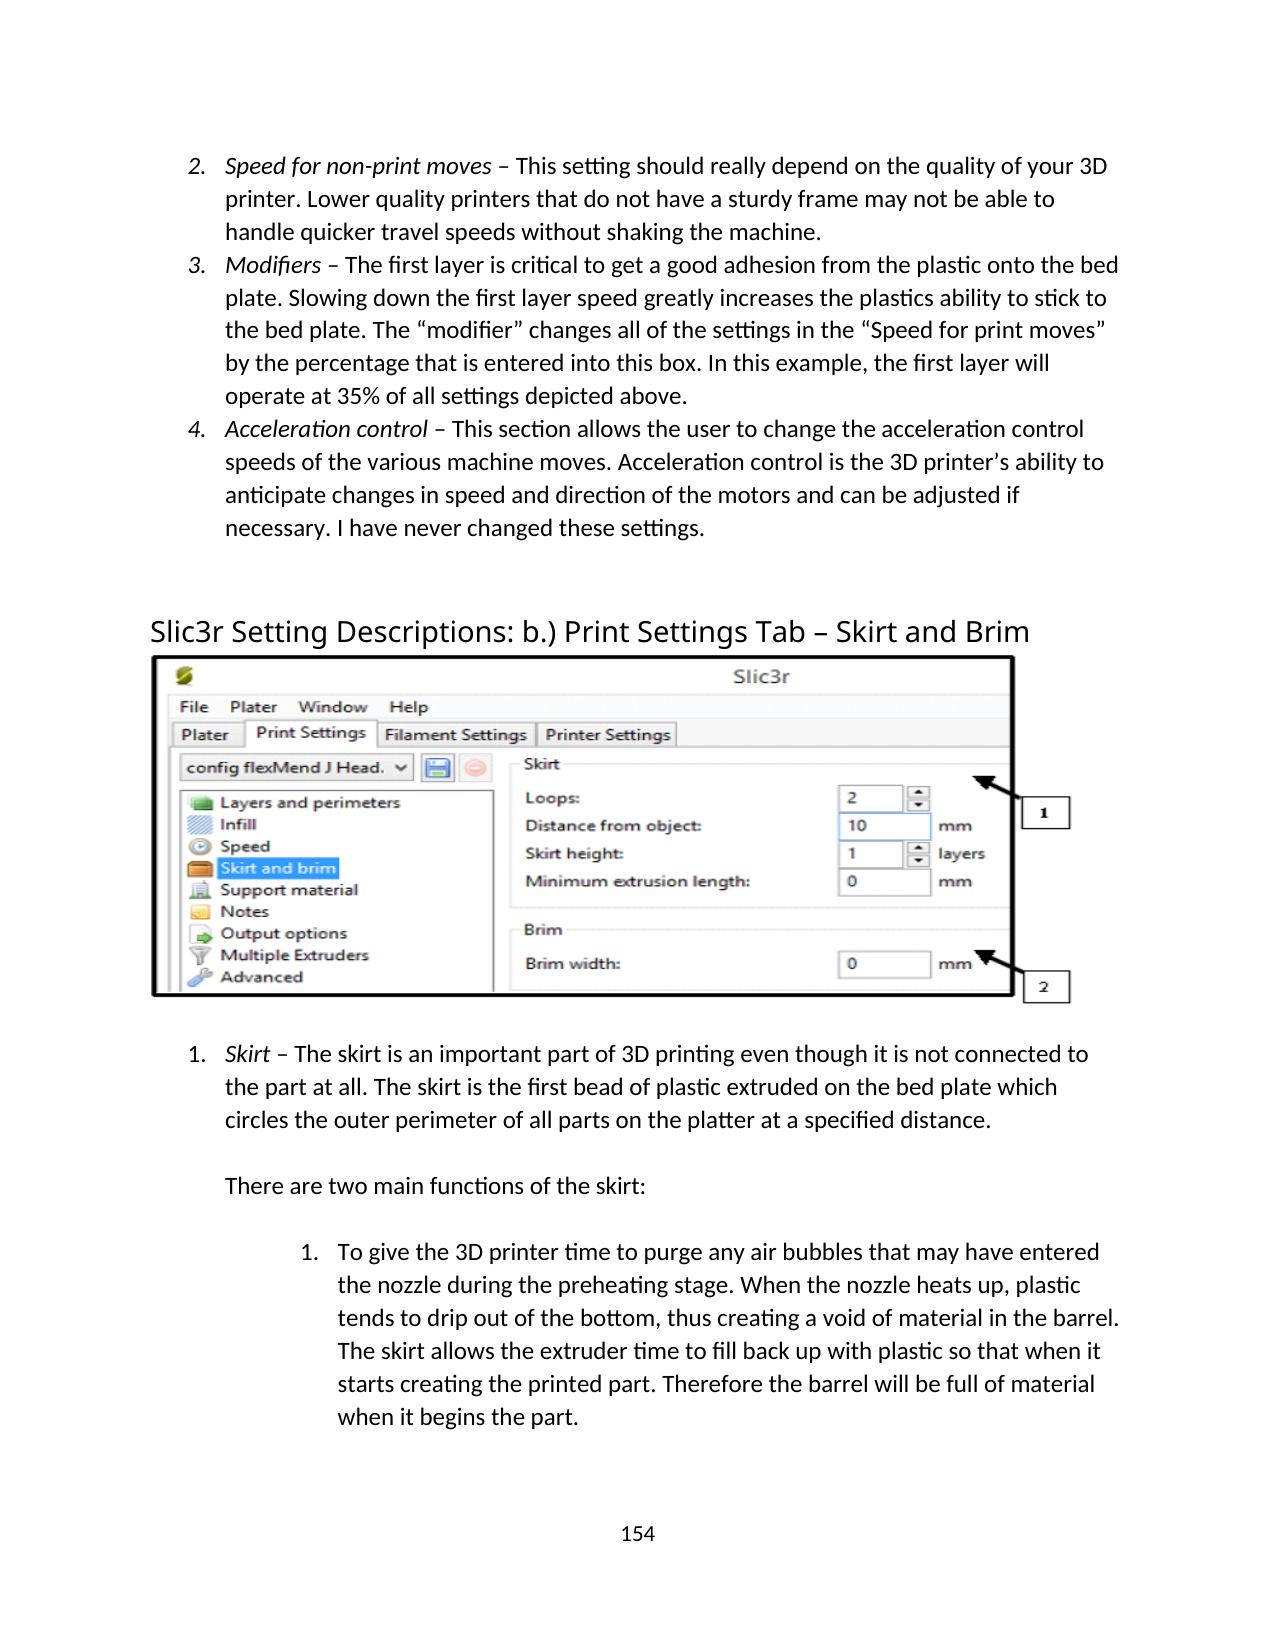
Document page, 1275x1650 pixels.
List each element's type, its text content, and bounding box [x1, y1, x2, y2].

list To give the 3D printer time to purge any air bubbles that may have entered the nozzle during the preheating stage. When the nozzle heats up, plastic tends to drip out of the bottom, thus creating a void of material in the barrel. The skirt allows the extruder time to fill back up with plastic so that when it starts creating the printed part. Therefore the barrel will be full of material when it begins the part. [300, 1236, 1125, 1431]
list Modifiers – The first layer is critical to get a good adhesion from the plastic onto the bed plate. Slowing down the first layer speed greatly increases the plastics ability to stick to the bed plate. The “modifier” changes all of the settings in the “Speed for print moves” by the percentage that is entered into this box. In this example, the first layer will operate at 35% of all settings depicted above. [187, 249, 1125, 411]
list Speed for non-print moves – This setting should really depend on the quality of your 3D printer. Lower quality printers that do not have a sturdy frame may not be able to handle quicker travel speeds without shaking the machine. [187, 150, 1125, 246]
subtitle Slic3r Setting Descriptions: b.) Print Settings Tab – Skirt and Brim [150, 611, 1125, 651]
list There are two main functions of the skirt: [225, 1170, 1125, 1201]
list Skirt – The skirt is an important part of 3D printing even though it is not connected to the part at all. The skirt is the first bead of plastic extruded on the bed plate which circles the outer perimeter of all parts on the platter at a specified distance. [187, 1038, 1125, 1135]
list Acceleration control – This section allows the user to change the acceleration control speeds of the various machine moves. Acceleration control is the 3D printer’s ability to anticipate changes in speed and direction of the motors and can be adjusted if necessary. I have never changed these settings. [187, 413, 1125, 543]
